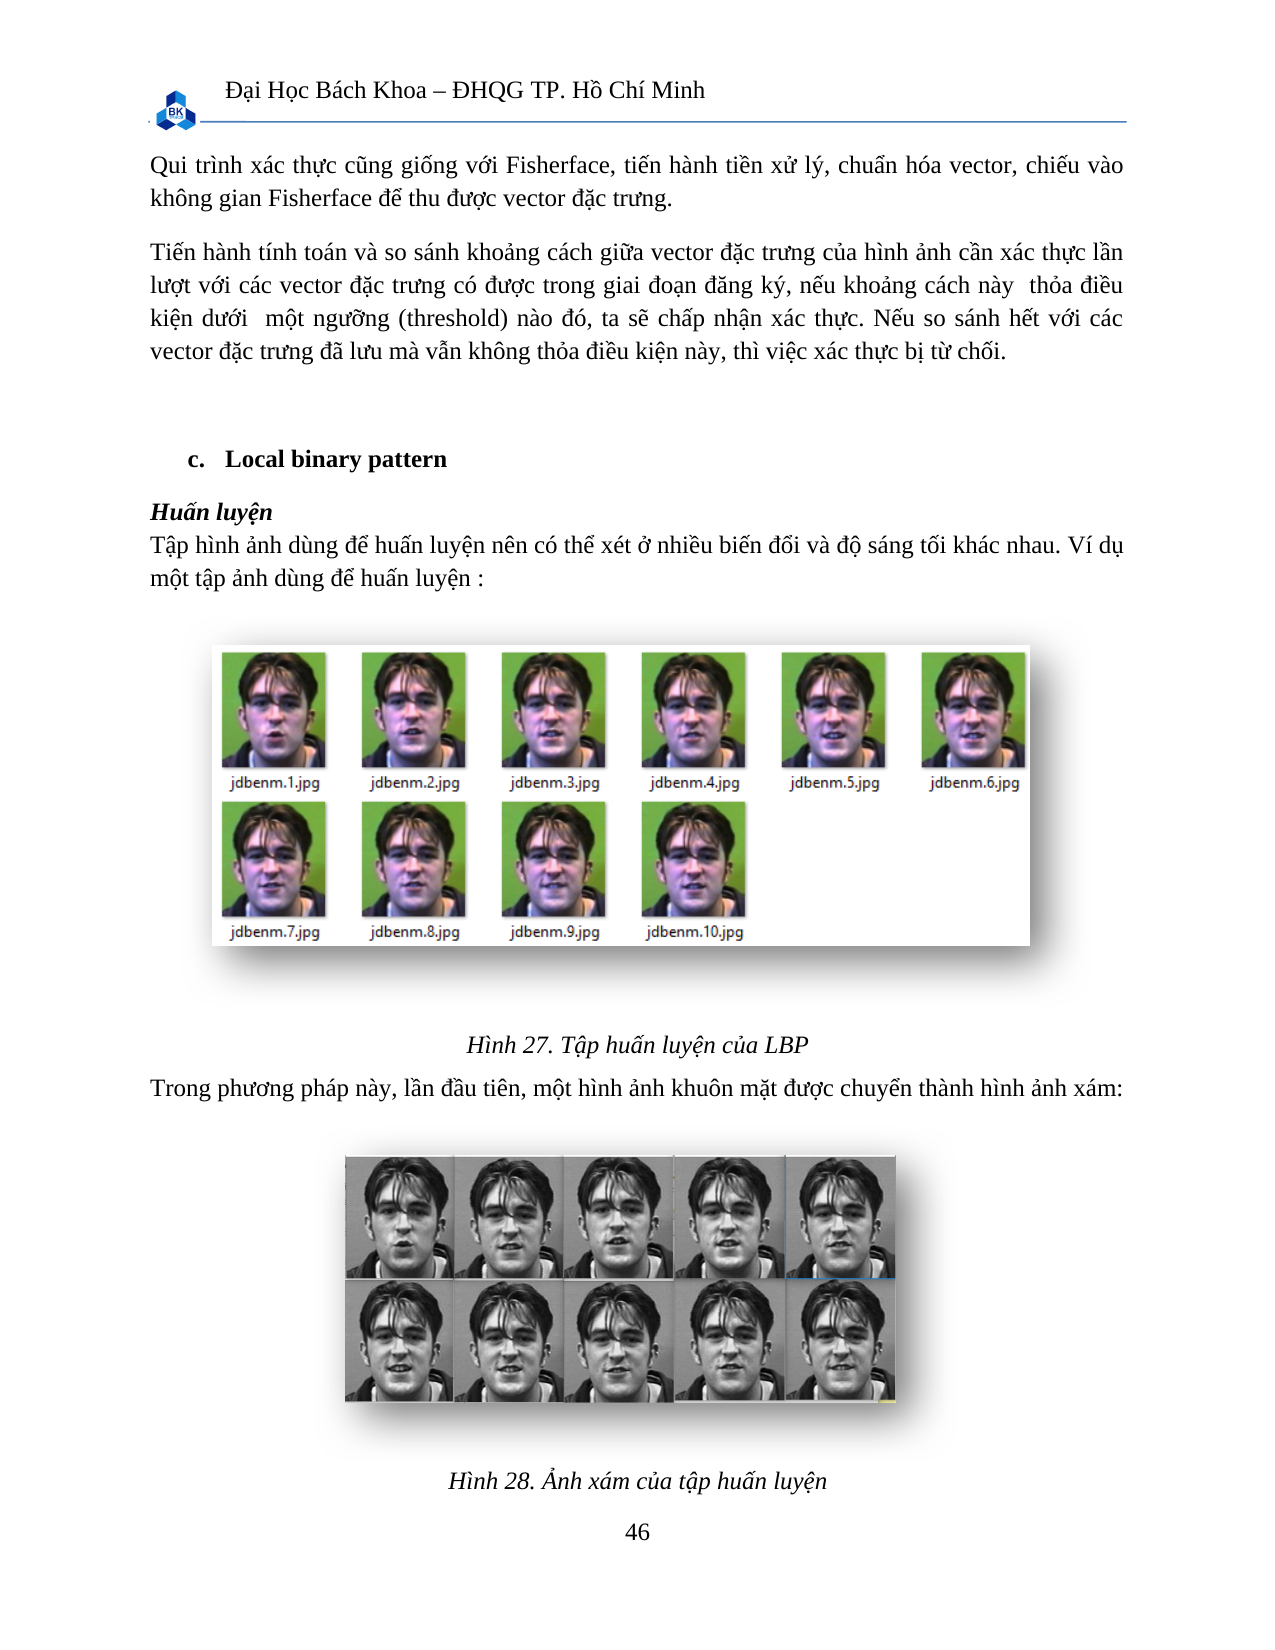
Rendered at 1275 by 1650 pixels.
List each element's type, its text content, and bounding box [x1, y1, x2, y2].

text Tiến hành tính toán và so sánh khoảng cách giữa vector đặc trưng của hình ảnh cần xác thực lần lượt với các vector đặc trưng có được trong giai đoạn đăng ký, nếu khoảng cách này thỏa điều kiện dưới một ngưỡng (threshold) nào đó, ta sẽ chấp nhận xác thực. Nếu so sánh hết với các vector đặc trưng đã lưu mà vẫn không thỏa điều kiện này, thì việc xác thực bị từ chối. [150, 237, 1125, 365]
text Qui trình xác thực cũng giống với Fisherface, tiến hành tiền xử lý, chuẩn hóa vector, chiếu vào không gian Fisherface để thu được vector đặc trưng. [150, 150, 1125, 212]
picture [212, 645, 1030, 946]
picture [150, 87, 200, 138]
picture [345, 1155, 896, 1403]
text Tập hình ảnh dùng để huấn luyện nên có thể xét ở nhiều biến đổi và độ sáng tối khác nhau. Ví dụ một tập ảnh dùng để huấn luyện : [150, 531, 1125, 592]
subtitle Local binary pattern [187, 444, 1125, 472]
text Trong phương pháp này, lần đầu tiên, một hình ảnh khuôn mặt được chuyển thành hình ảnh xám: [150, 1073, 1125, 1102]
subtitle Huấn luyện [150, 497, 1125, 526]
